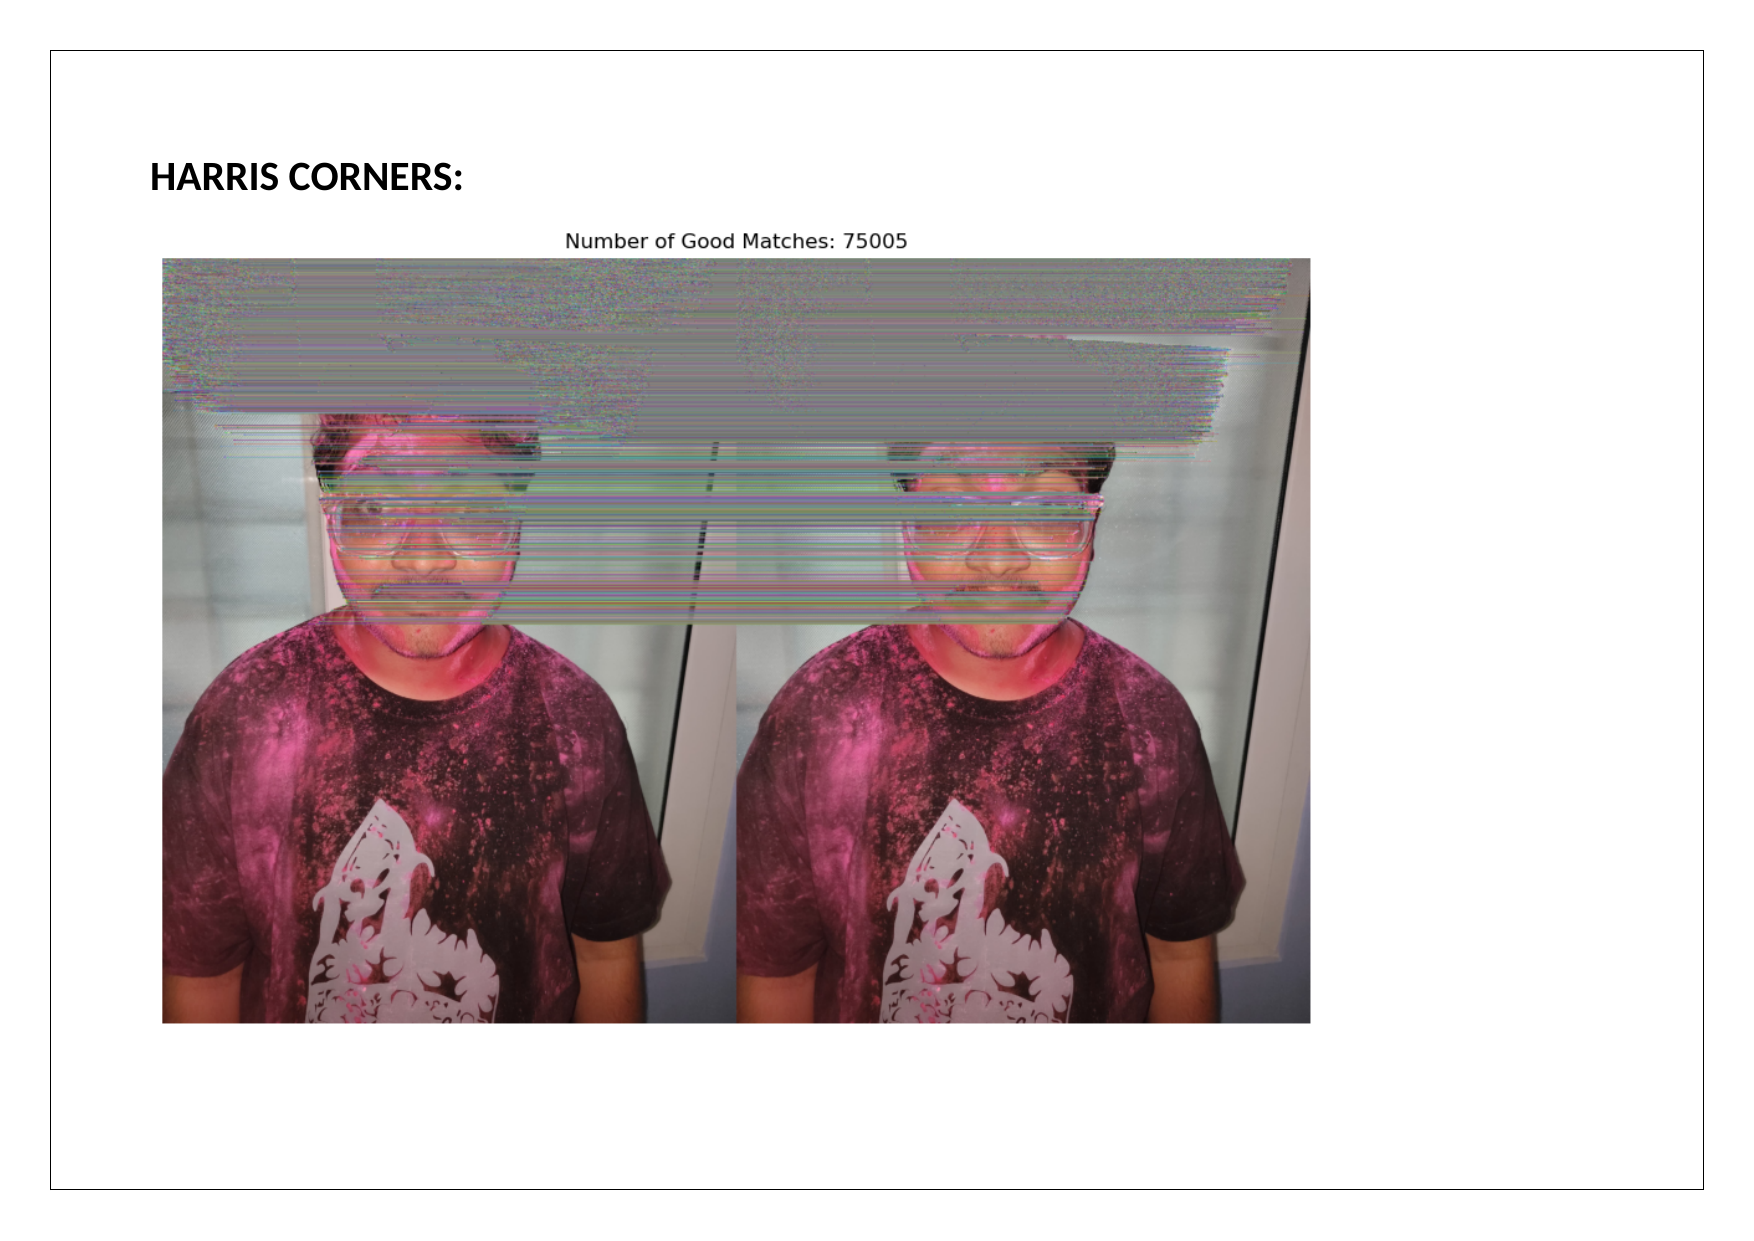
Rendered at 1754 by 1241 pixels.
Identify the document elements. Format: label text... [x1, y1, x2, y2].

text HARRIS CORNERS: [150, 150, 1604, 201]
picture [150, 221, 1323, 1036]
